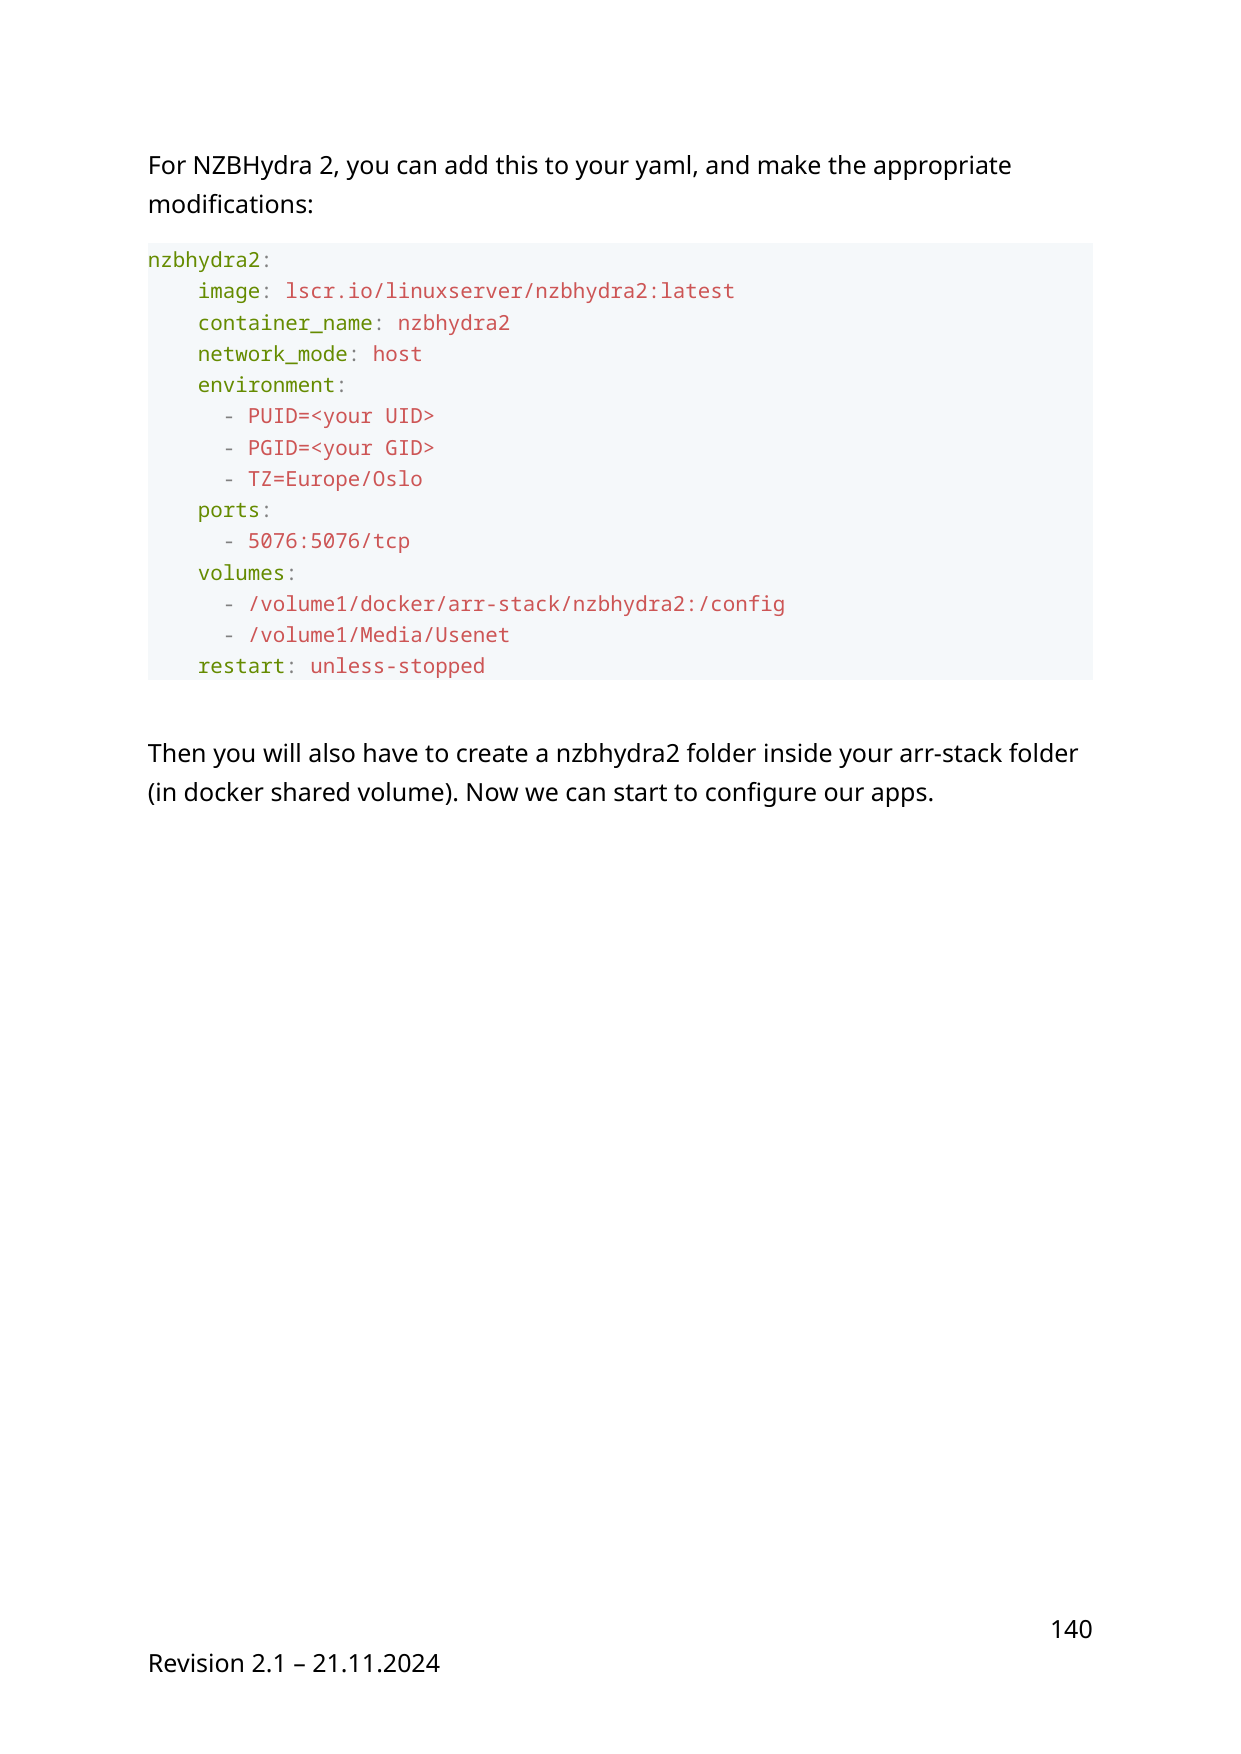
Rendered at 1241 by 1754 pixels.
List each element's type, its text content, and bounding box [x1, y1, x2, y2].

text ports: [148, 493, 1093, 524]
text For NZBHydra 2, you can add this to your yaml, and make the appropriate modifications: [148, 148, 1093, 221]
text nzbhydra2: [148, 243, 1093, 274]
text container_name: nzbhydra2 [148, 305, 1093, 336]
text restart: unless-stopped [148, 649, 1093, 680]
text - PGID=<your GID> [148, 430, 1093, 461]
text volumes: [148, 555, 1093, 586]
text - TZ=Europe/Oslo [148, 461, 1093, 493]
text - 5076:5076/tcp [148, 524, 1093, 555]
text - /volume1/Media/Usenet [148, 618, 1093, 649]
text - /volume1/docker/arr-stack/nzbhydra2:/config [148, 586, 1093, 618]
text network_mode: host [148, 336, 1093, 368]
text image: lscr.io/linuxserver/nzbhydra2:latest [148, 274, 1093, 305]
text environment: [148, 368, 1093, 399]
text Then you will also have to create a nzbhydra2 folder inside your arr-stack folder (in docker shared volume). Now we can start to configure our apps. [148, 736, 1093, 809]
text - PUID=<your UID> [148, 399, 1093, 430]
